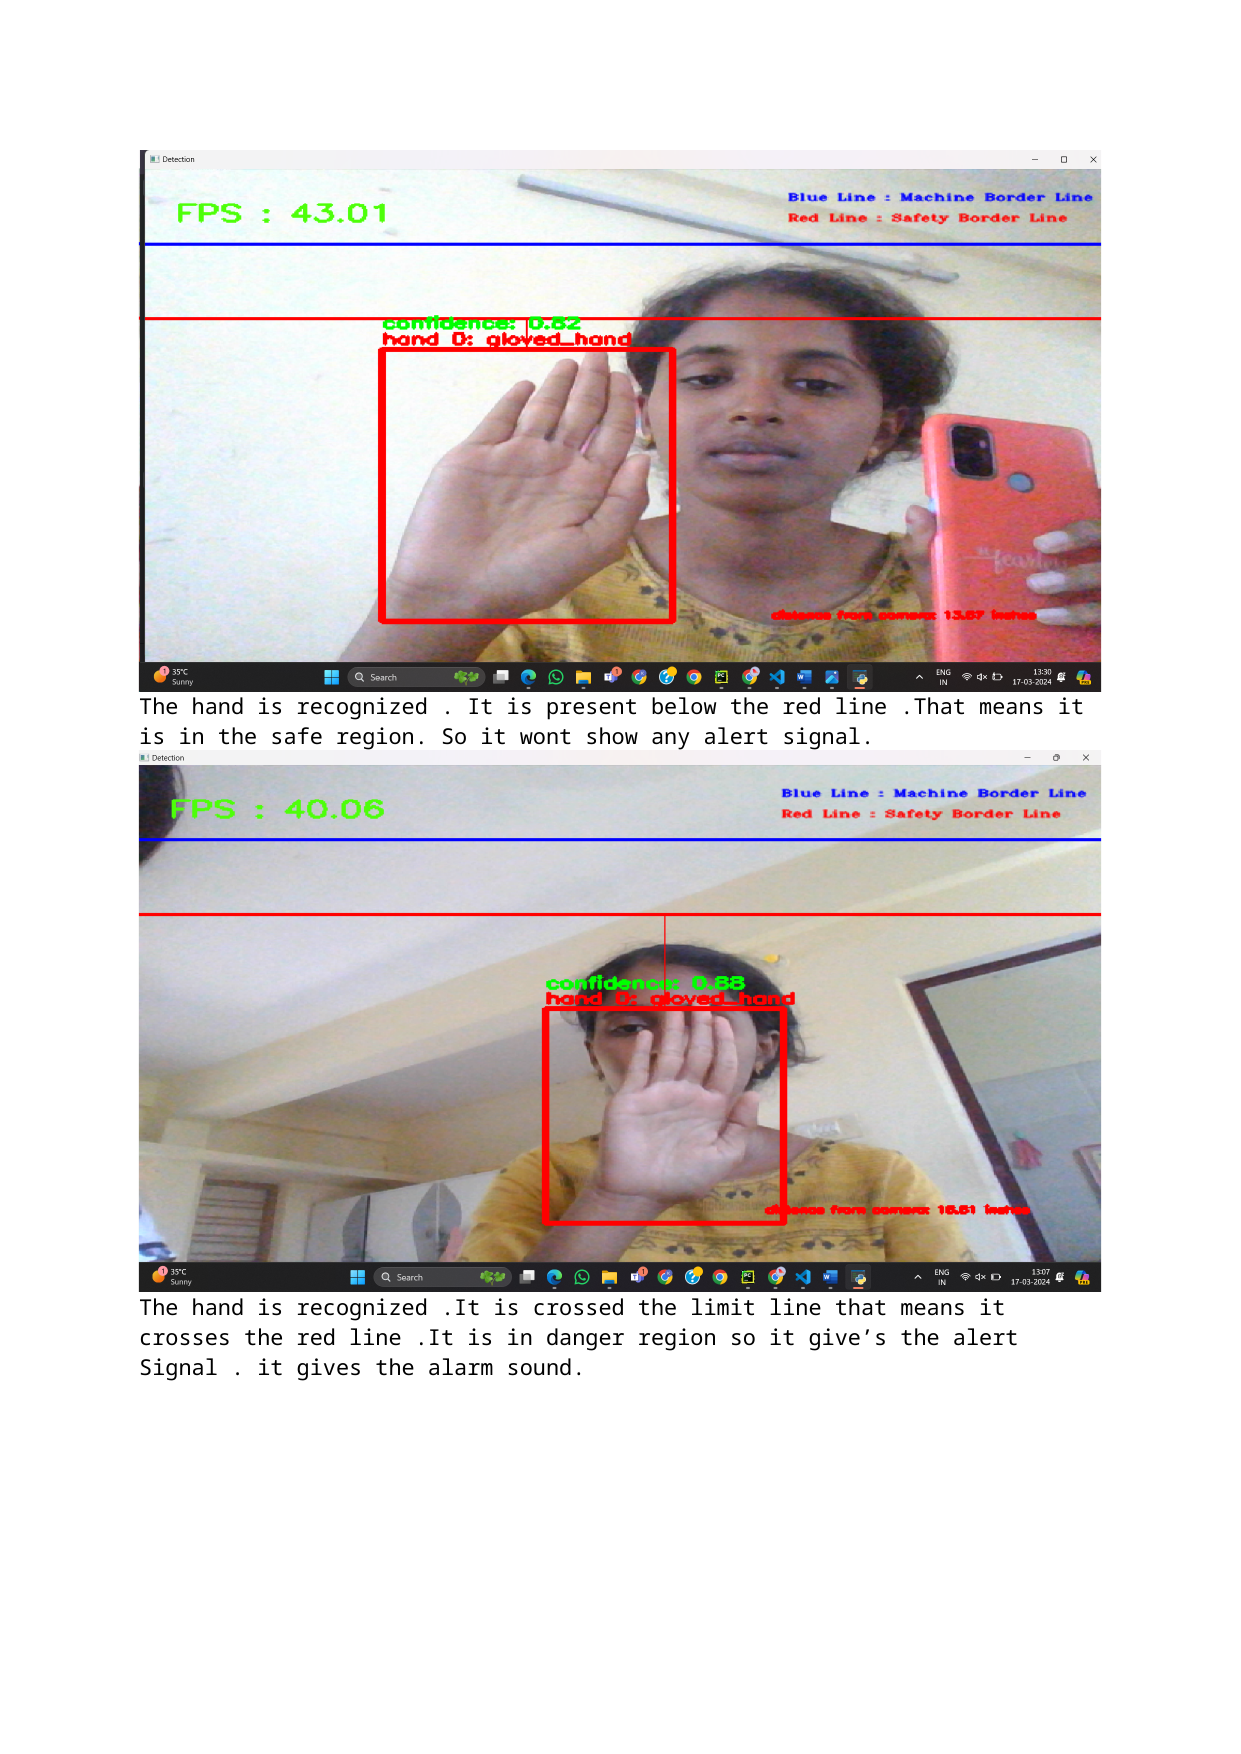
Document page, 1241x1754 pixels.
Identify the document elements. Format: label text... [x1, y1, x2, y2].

picture [138, 150, 1102, 692]
text The hand is recognized . It is present below the red line .That means it is in the safe region. So it wont show any alert signal. [139, 692, 1101, 750]
text The hand is recognized .It is crossed the limit line that means it crosses the red line .It is in danger region so it give’s the alert Signal . it gives the alarm sound. [139, 1292, 1101, 1381]
picture [138, 750, 1102, 1292]
